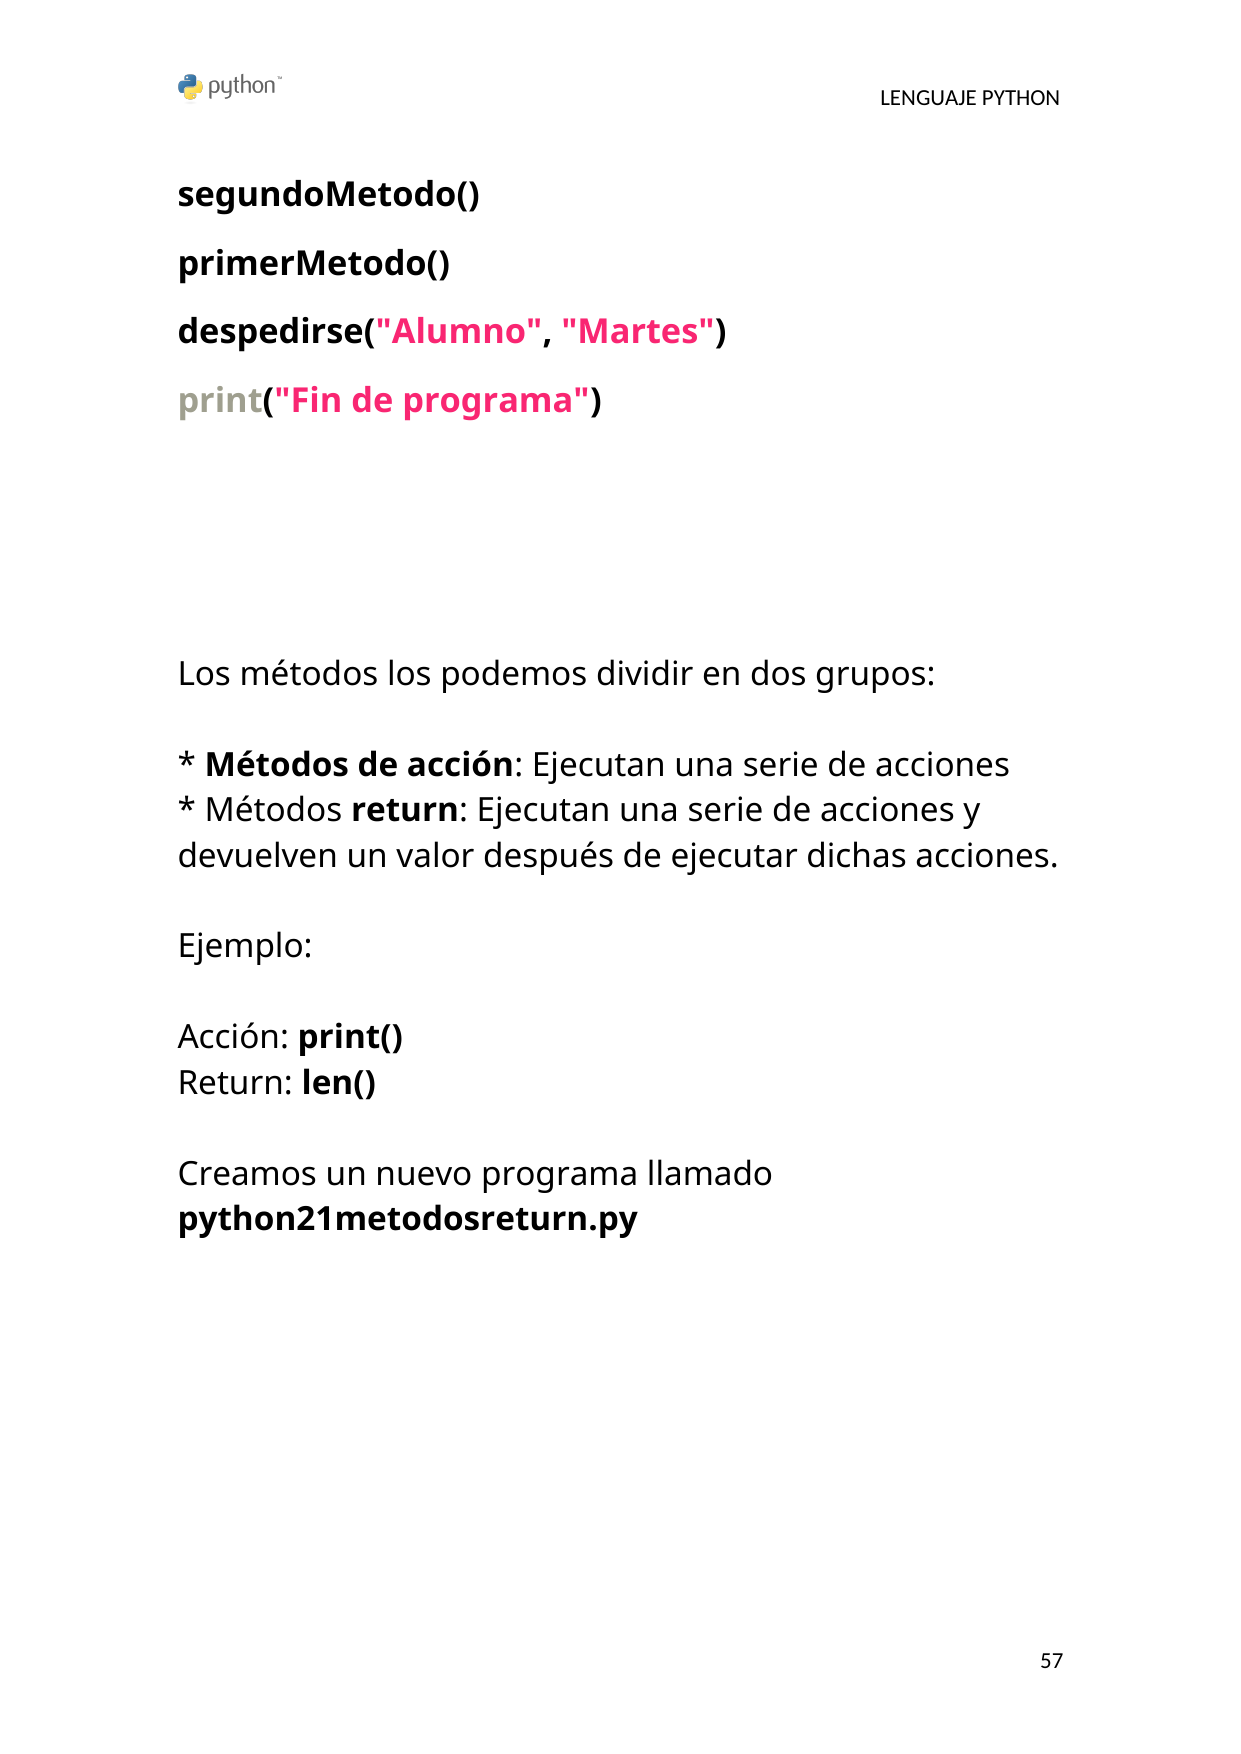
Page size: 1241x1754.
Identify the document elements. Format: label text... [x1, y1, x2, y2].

text Los métodos los podemos dividir en dos grupos: [177, 650, 1063, 695]
text segundoMetodo() [177, 148, 1063, 216]
text Ejemplo: [177, 922, 1063, 968]
text * Métodos return: Ejecutan una serie de acciones y devuelven un valor después de ejecutar dichas acciones. [177, 786, 1063, 877]
text print("Fin de programa") [177, 354, 1063, 423]
text Acción: print() [177, 1013, 1063, 1058]
text Creamos un nuevo programa llamado [177, 1149, 1063, 1195]
text despedirse("Alumno", "Martes") [177, 285, 1063, 354]
picture [177, 73, 283, 105]
text primerMetodo() [177, 216, 1063, 285]
text * Métodos de acción: Ejecutan una serie de acciones [177, 741, 1063, 786]
text python21metodosreturn.py [177, 1195, 1063, 1240]
text Return: len() [177, 1058, 1063, 1104]
